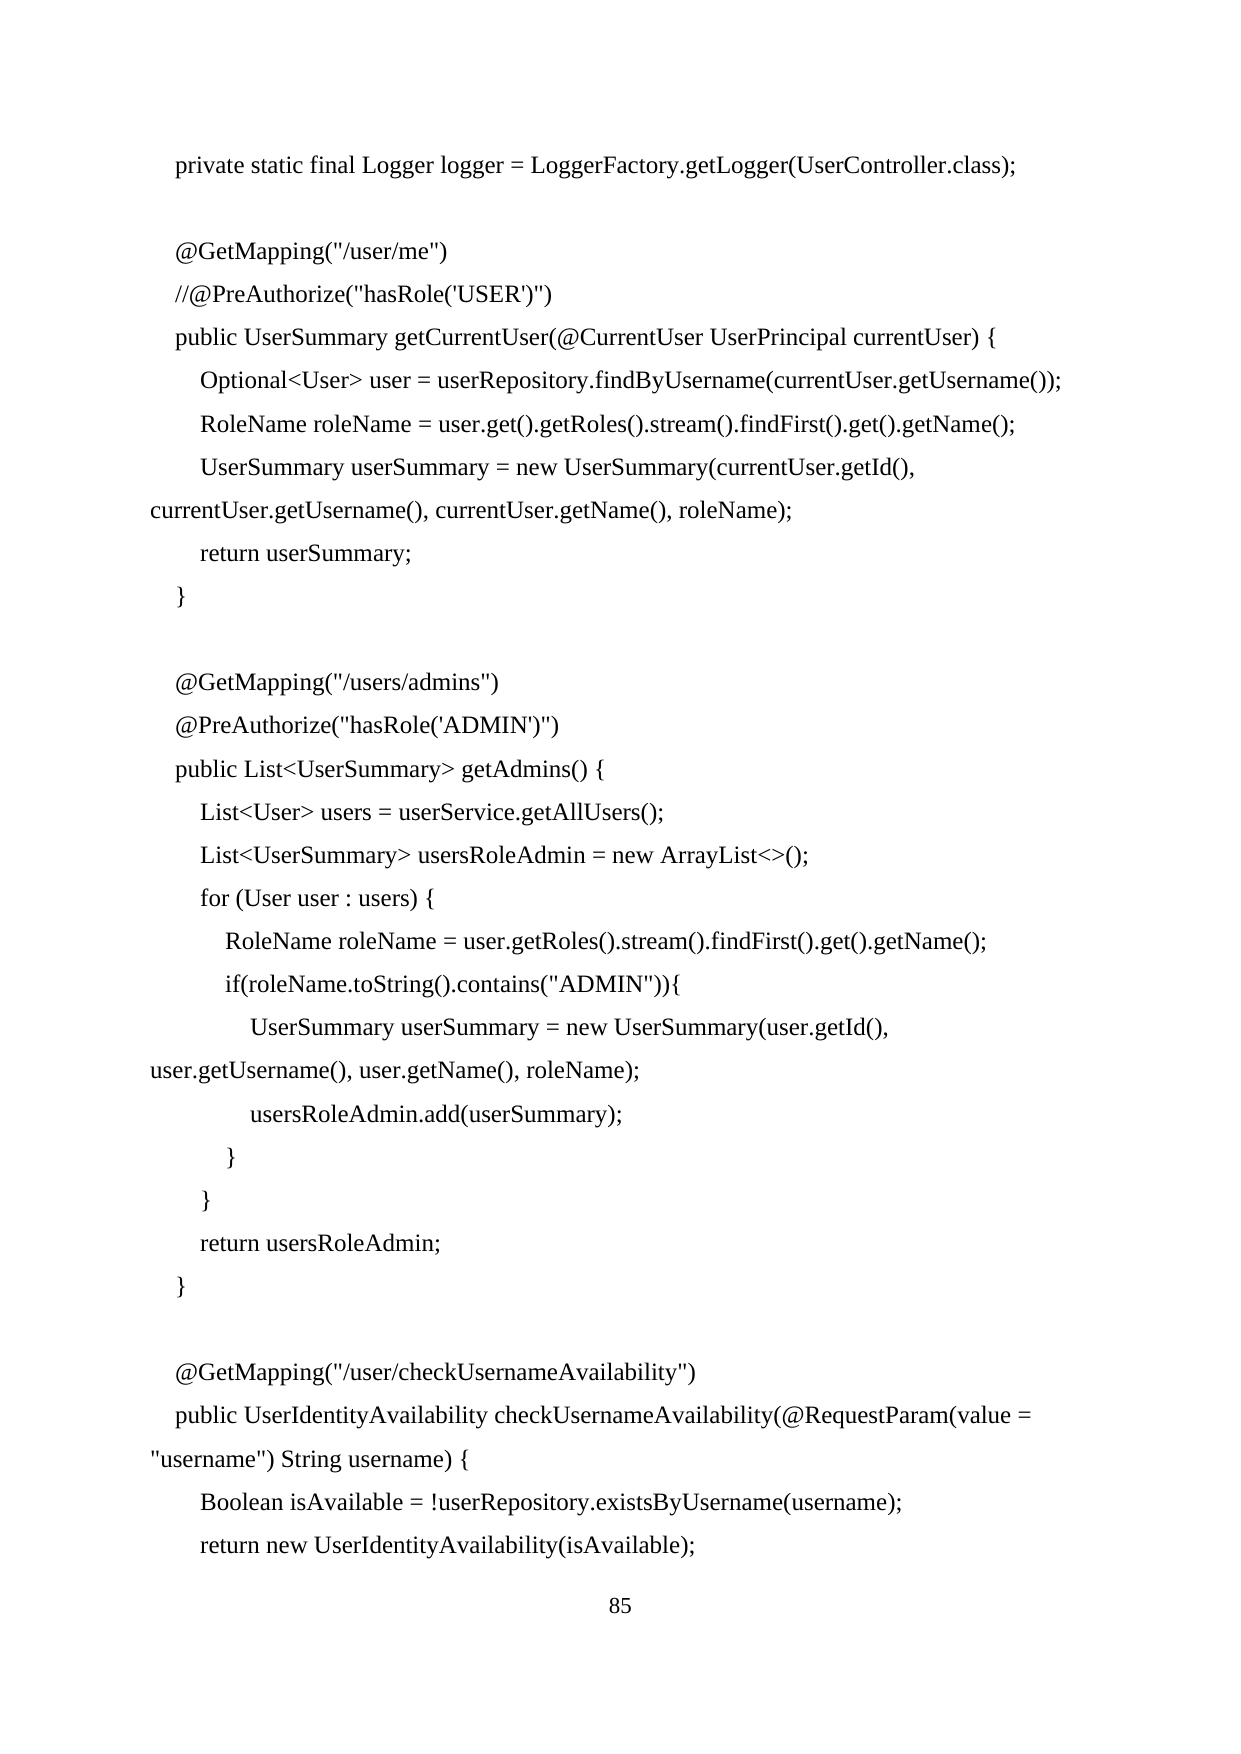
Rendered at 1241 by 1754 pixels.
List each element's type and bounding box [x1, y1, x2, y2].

text [150, 150, 1090, 1559]
